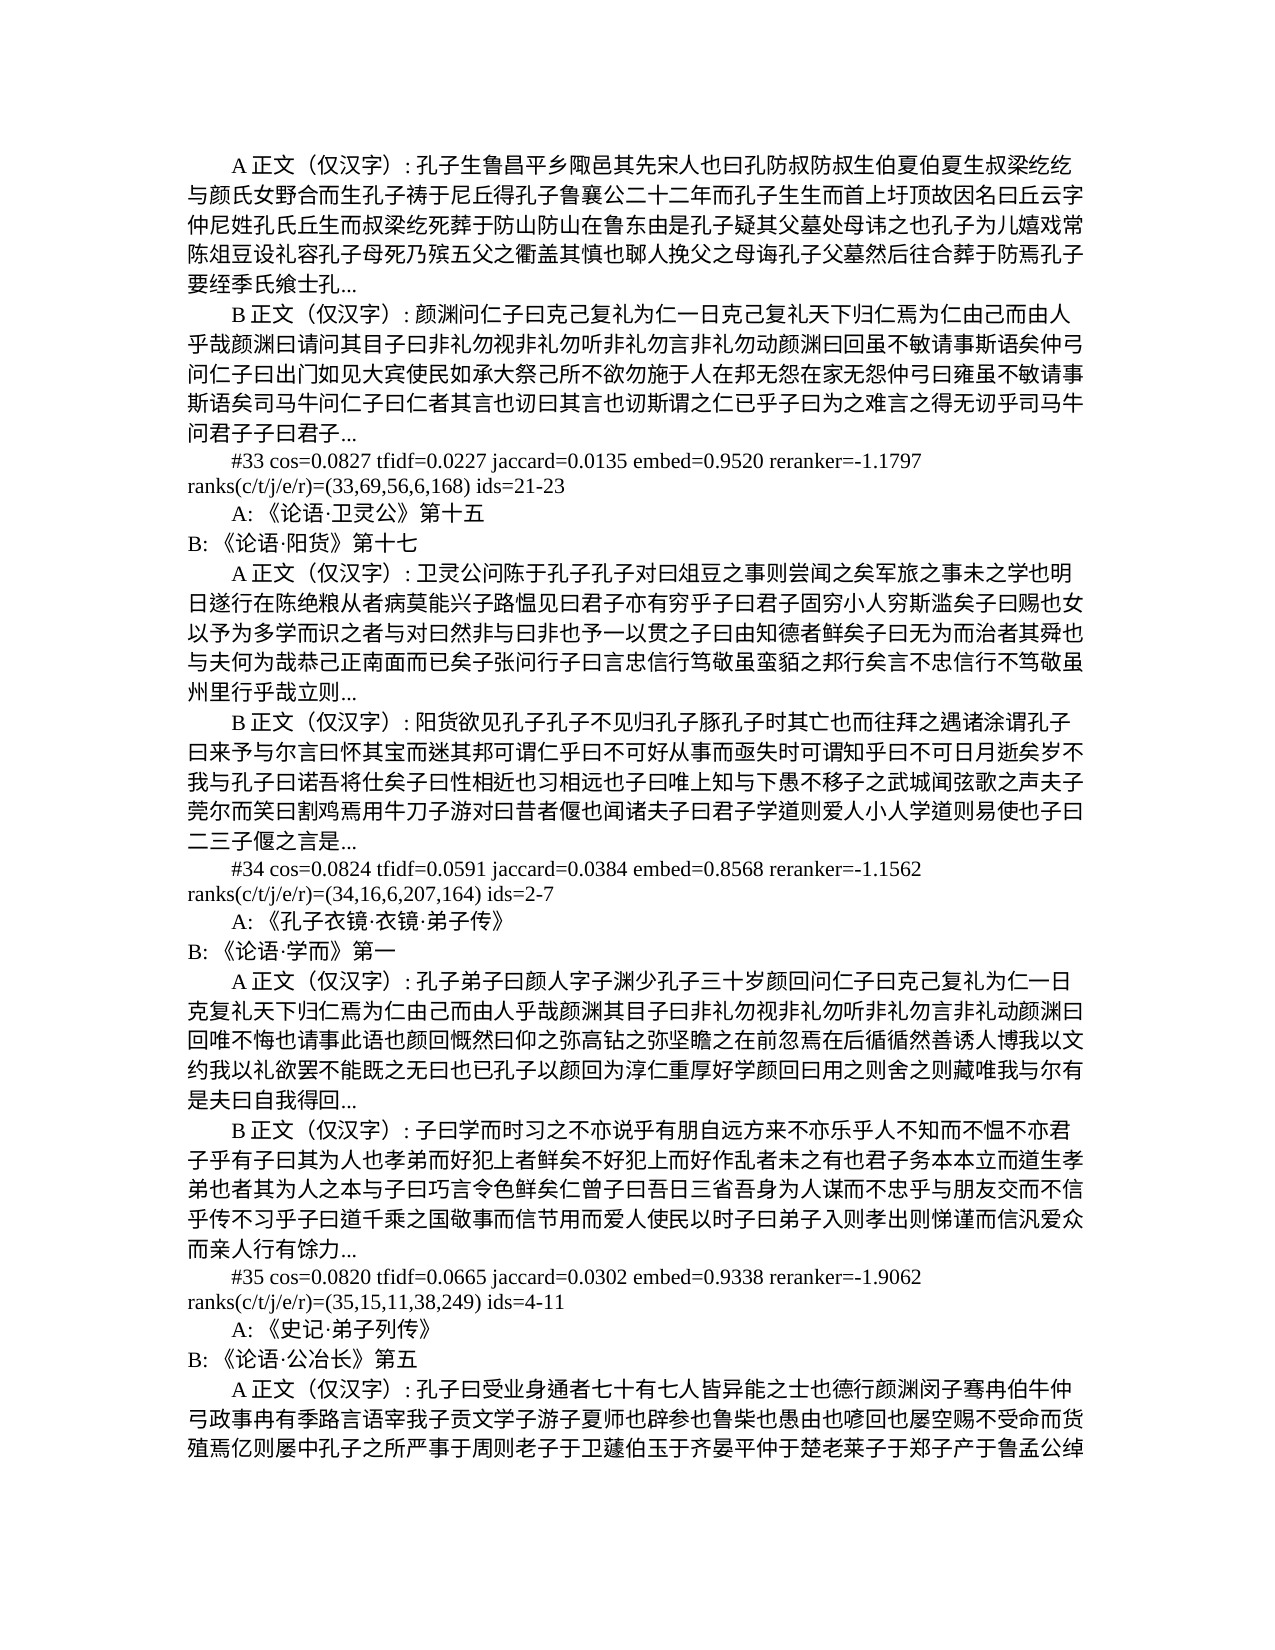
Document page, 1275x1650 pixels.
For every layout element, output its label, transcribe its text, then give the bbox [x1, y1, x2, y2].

text #34 cos=0.0824 tfidf=0.0591 jaccard=0.0384 embed=0.8568 reranker=-1.1562 ranks(c/t/j/e/r)=(34,16,6,207,164) ids=2-7 [187, 856, 1087, 906]
text A: 《孔子衣镜·衣镜·弟子传》 B: 《论语·学而》第一 [187, 906, 1087, 966]
text A正文（仅汉字）: 卫灵公问陈于孔子孔子对曰俎豆之事则尝闻之矣军旅之事未之学也明日遂行在陈绝粮从者病莫能兴子路愠见曰君子亦有穷乎子曰君子固穷小人穷斯滥矣子曰赐也女以予为多学而识之者与对曰然非与曰非也予一以贯之子曰由知德者鲜矣子曰无为而治者其舜也与夫何为哉恭己正南面而已矣子张问行子曰言忠信行笃敬虽蛮貊之邦行矣言不忠信行不笃敬虽州里行乎哉立则... [187, 558, 1087, 707]
text B正文（仅汉字）: 子曰学而时习之不亦说乎有朋自远方来不亦乐乎人不知而不愠不亦君子乎有子曰其为人也孝弟而好犯上者鲜矣不好犯上而好作乱者未之有也君子务本本立而道生孝弟也者其为人之本与子曰巧言令色鲜矣仁曾子曰吾日三省吾身为人谋而不忠乎与朋友交而不信乎传不习乎子曰道千乘之国敬事而信节用而爱人使民以时子曰弟子入则孝出则悌谨而信汎爱众而亲人行有馀力... [187, 1115, 1087, 1264]
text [187, 1374, 1087, 1463]
text #35 cos=0.0820 tfidf=0.0665 jaccard=0.0302 embed=0.9338 reranker=-1.9062 ranks(c/t/j/e/r)=(35,15,11,38,249) ids=4-11 [187, 1264, 1087, 1314]
text A: 《史记·弟子列传》 B: 《论语·公冶长》第五 [187, 1314, 1087, 1374]
text #33 cos=0.0827 tfidf=0.0227 jaccard=0.0135 embed=0.9520 reranker=-1.1797 ranks(c/t/j/e/r)=(33,69,56,6,168) ids=21-23 [187, 448, 1087, 498]
text B正文（仅汉字）: 阳货欲见孔子孔子不见归孔子豚孔子时其亡也而往拜之遇诸涂谓孔子曰来予与尔言曰怀其宝而迷其邦可谓仁乎曰不可好从事而亟失时可谓知乎曰不可日月逝矣岁不我与孔子曰诺吾将仕矣子曰性相近也习相远也子曰唯上知与下愚不移子之武城闻弦歌之声夫子莞尔而笑曰割鸡焉用牛刀子游对曰昔者偃也闻诸夫子曰君子学道则爱人小人学道则易使也子曰二三子偃之言是... [187, 707, 1087, 856]
text A正文（仅汉字）: 孔子生鲁昌平乡陬邑其先宋人也曰孔防叔防叔生伯夏伯夏生叔梁纥纥与颜氏女野合而生孔子祷于尼丘得孔子鲁襄公二十二年而孔子生生而首上圩顶故因名曰丘云字仲尼姓孔氏丘生而叔梁纥死葬于防山防山在鲁东由是孔子疑其父墓处母讳之也孔子为儿嬉戏常陈俎豆设礼容孔子母死乃殡五父之衢盖其慎也郰人挽父之母诲孔子父墓然后往合葬于防焉孔子要绖季氏飨士孔... [187, 150, 1087, 299]
text A正文（仅汉字）: 孔子弟子曰颜人字子渊少孔子三十岁颜回问仁子曰克己复礼为仁一日克复礼天下归仁焉为仁由己而由人乎哉颜渊其目子曰非礼勿视非礼勿听非礼勿言非礼动颜渊曰回唯不悔也请事此语也颜回慨然曰仰之弥高钻之弥坚瞻之在前忽焉在后循循然善诱人博我以文约我以礼欲罢不能既之无曰也已孔子以颜回为淳仁重厚好学颜回曰用之则舍之则藏唯我与尔有是夫曰自我得回... [187, 966, 1087, 1115]
text A: 《论语·卫灵公》第十五 B: 《论语·阳货》第十七 [187, 498, 1087, 558]
text B正文（仅汉字）: 颜渊问仁子曰克己复礼为仁一日克己复礼天下归仁焉为仁由己而由人乎哉颜渊曰请问其目子曰非礼勿视非礼勿听非礼勿言非礼勿动颜渊曰回虽不敏请事斯语矣仲弓问仁子曰出门如见大宾使民如承大祭己所不欲勿施于人在邦无怨在家无怨仲弓曰雍虽不敏请事斯语矣司马牛问仁子曰仁者其言也讱曰其言也讱斯谓之仁已乎子曰为之难言之得无讱乎司马牛问君子子曰君子... [187, 299, 1087, 448]
